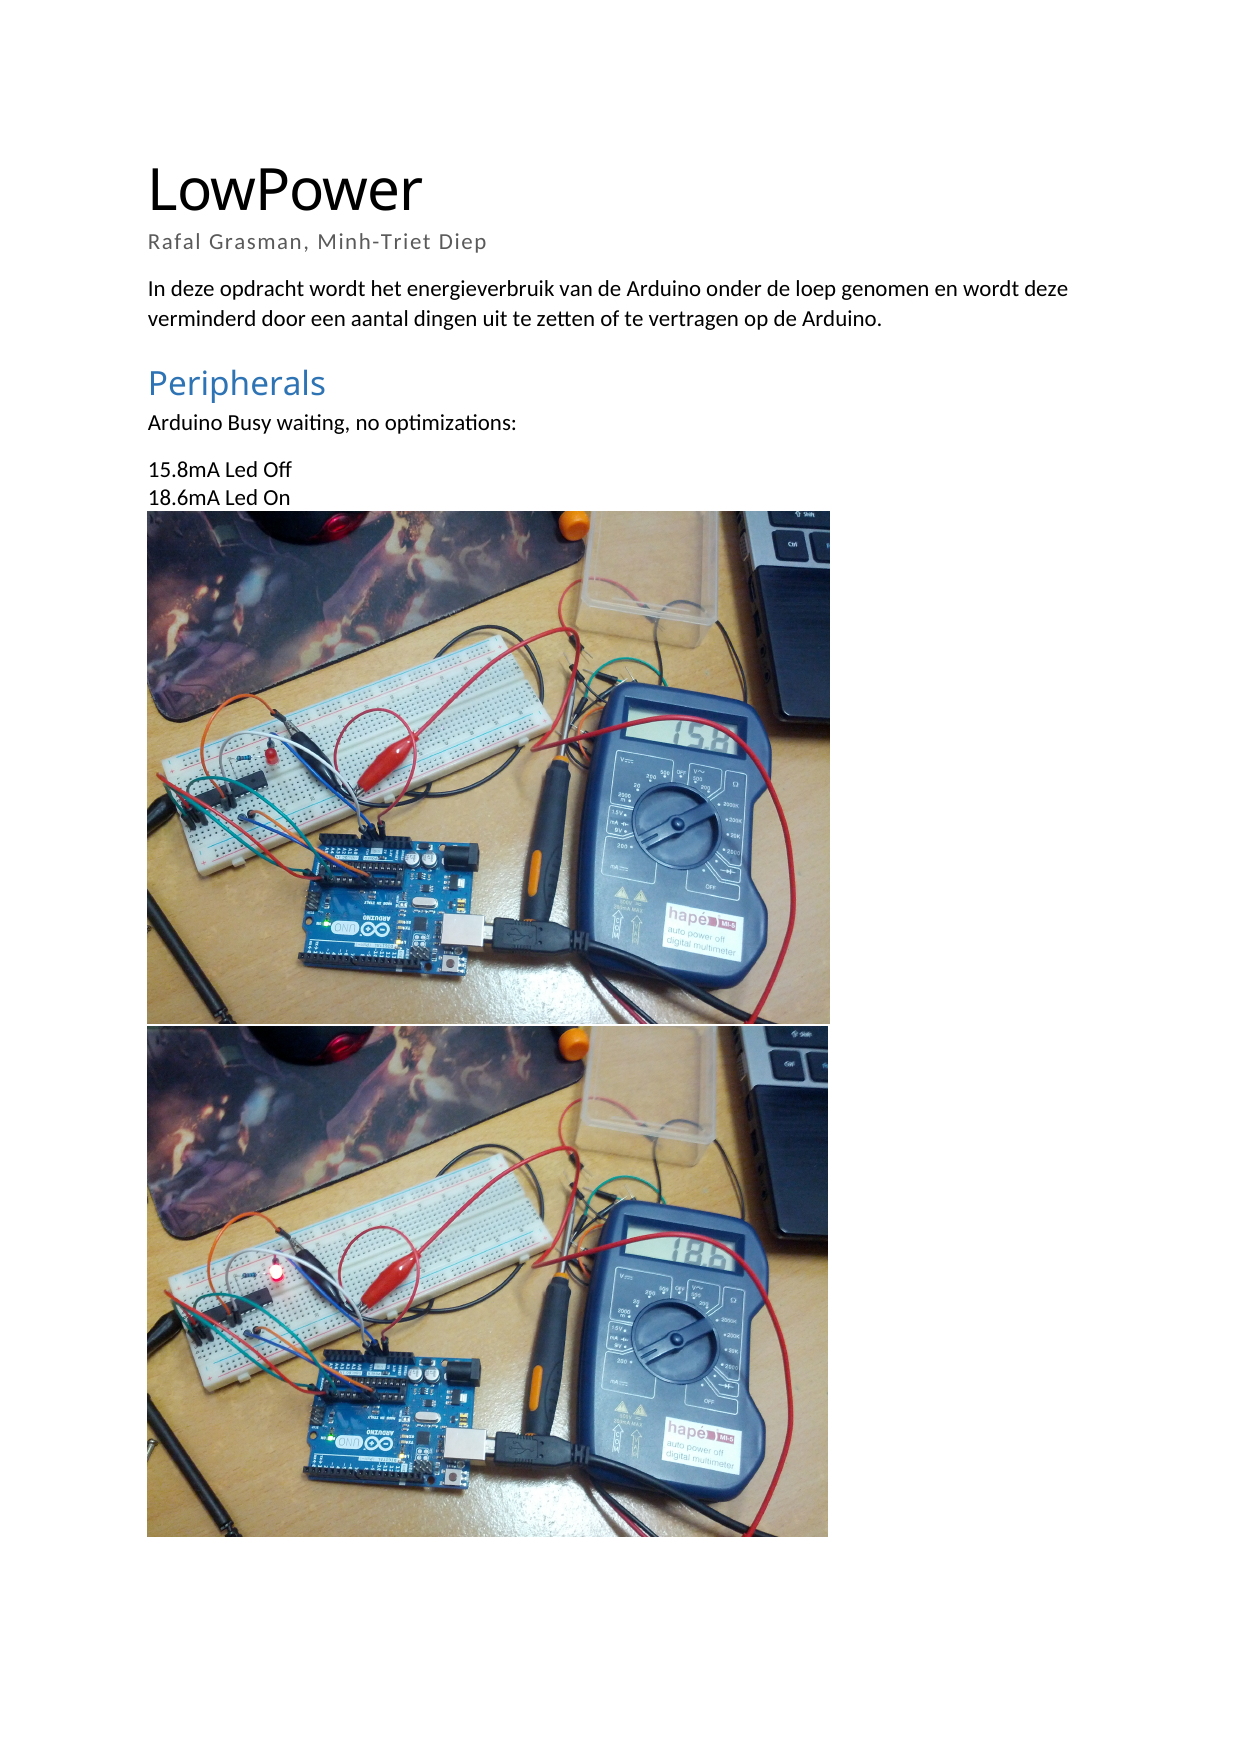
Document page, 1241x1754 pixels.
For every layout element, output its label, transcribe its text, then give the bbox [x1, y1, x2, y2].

picture [147, 511, 830, 1024]
title LowPower [148, 148, 1093, 227]
text 18.6mA Led On [148, 483, 1093, 511]
subtitle Peripherals [148, 359, 1093, 405]
picture [147, 1026, 828, 1537]
text 15.8mA Led Off [148, 455, 1093, 483]
text In deze opdracht wordt het energieverbruik van de Arduino onder de loep genomen en wordt deze verminderd door een aantal dingen uit te zetten of te vertragen op de Arduino. [148, 274, 1093, 332]
subtitle Rafal Grasman, Minh-Triet Diep [148, 227, 1093, 255]
text Arduino Busy waiting, no optimizations: [148, 408, 1093, 436]
